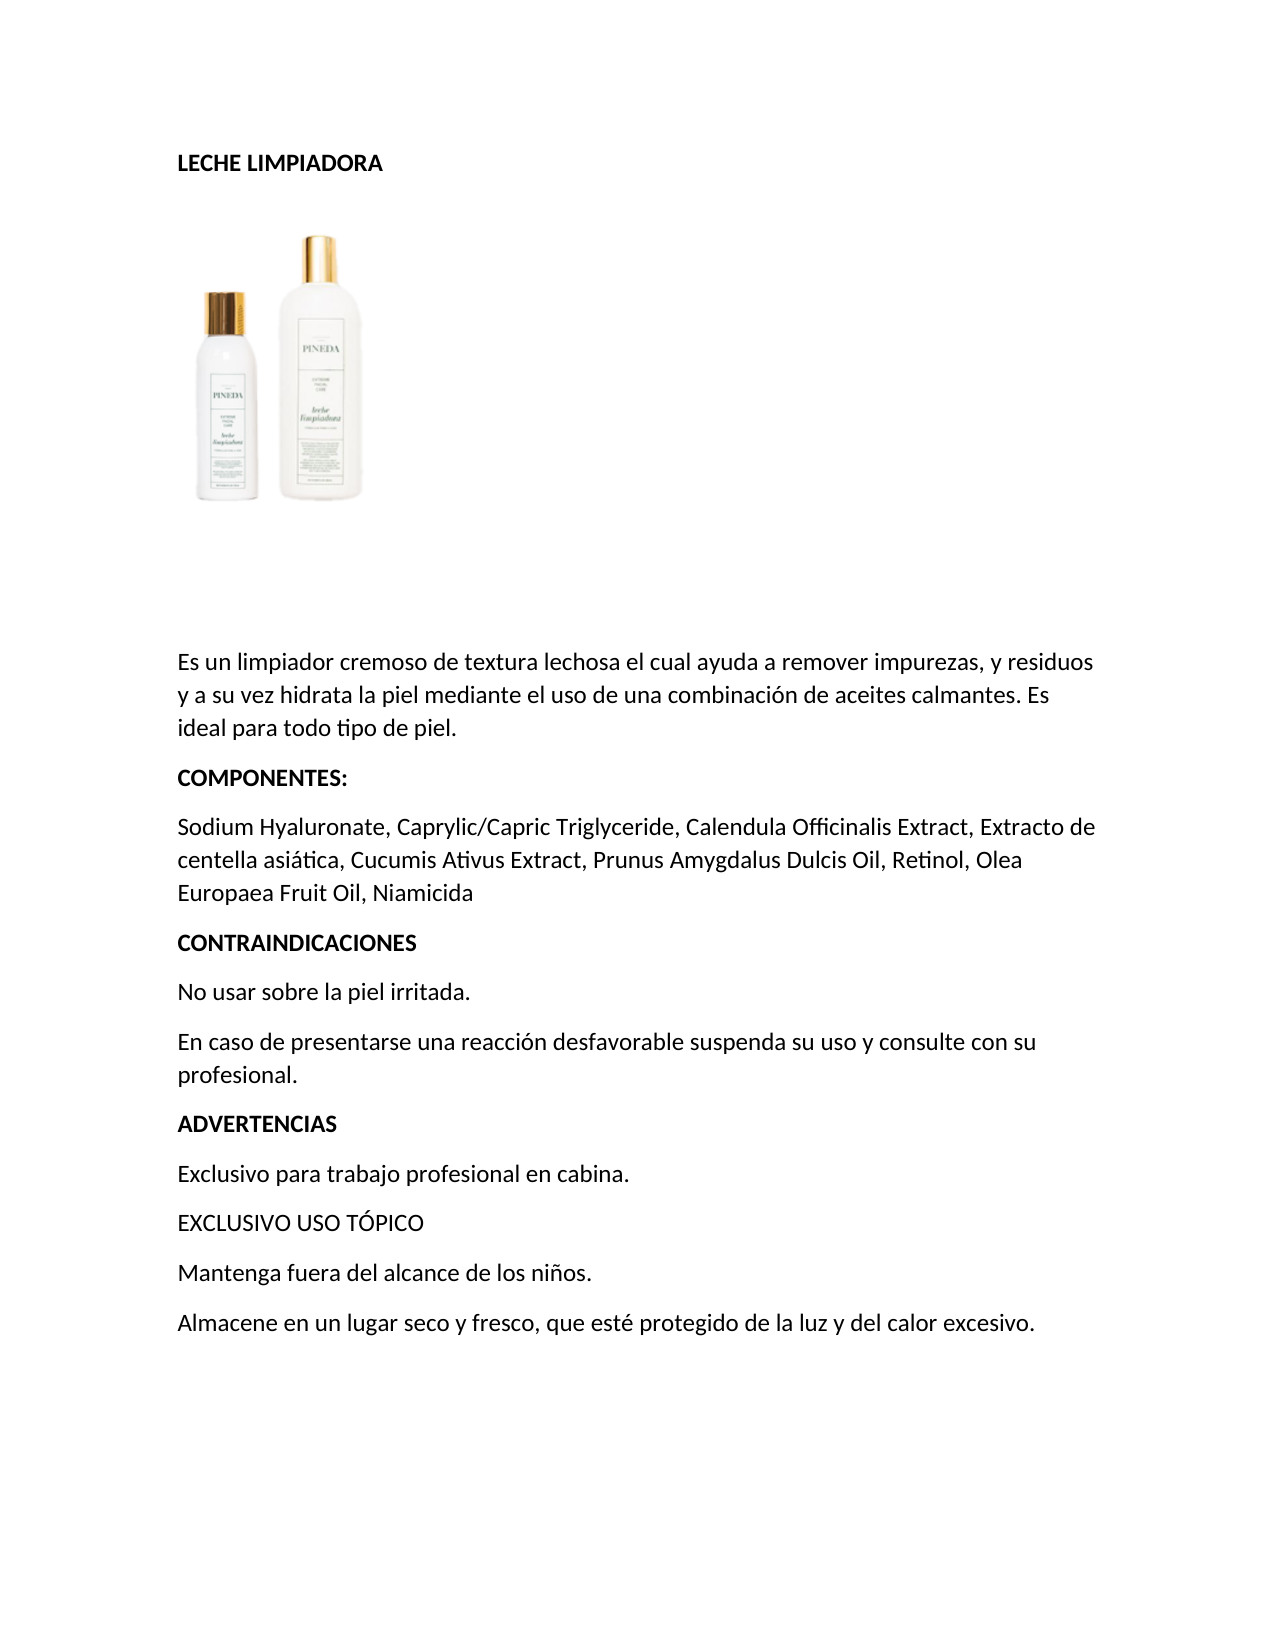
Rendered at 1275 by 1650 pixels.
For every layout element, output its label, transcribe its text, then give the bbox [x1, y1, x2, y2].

text Exclusivo para trabajo profesional en cabina. [177, 1158, 1098, 1188]
text En caso de presentarse una reacción desfavorable suspenda su uso y consulte con su profesional. [177, 1026, 1098, 1089]
text No usar sobre la piel irritada. [177, 976, 1098, 1007]
text Mantenga fuera del alcance de los niños. [177, 1257, 1098, 1288]
text CONTRAINDICACIONES [177, 927, 1098, 957]
text LECHE LIMPIADORA [177, 148, 1098, 178]
text ADVERTENCIAS [177, 1108, 1098, 1139]
text Sodium Hyaluronate, Caprylic/Capric Triglyceride, Calendula Officinalis Extract, Extracto de centella asiática, Cucumis Ativus Extract, Prunus Amygdalus Dulcis Oil, Retinol, Olea Europaea Fruit Oil, Niamicida [177, 811, 1098, 908]
text COMPONENTES: [177, 762, 1098, 792]
text Es un limpiador cremoso de textura lechosa el cual ayuda a remover impurezas, y residuos y a su vez hidrata la piel mediante el uso de una combinación de aceites calmantes. Es ideal para todo tipo de piel. [177, 646, 1098, 743]
text Almacene en un lugar seco y fresco, que esté protegido de la luz y del calor excesivo. [177, 1307, 1098, 1337]
text EXCLUSIVO USO TÓPICO [177, 1208, 1098, 1238]
picture [177, 213, 389, 526]
